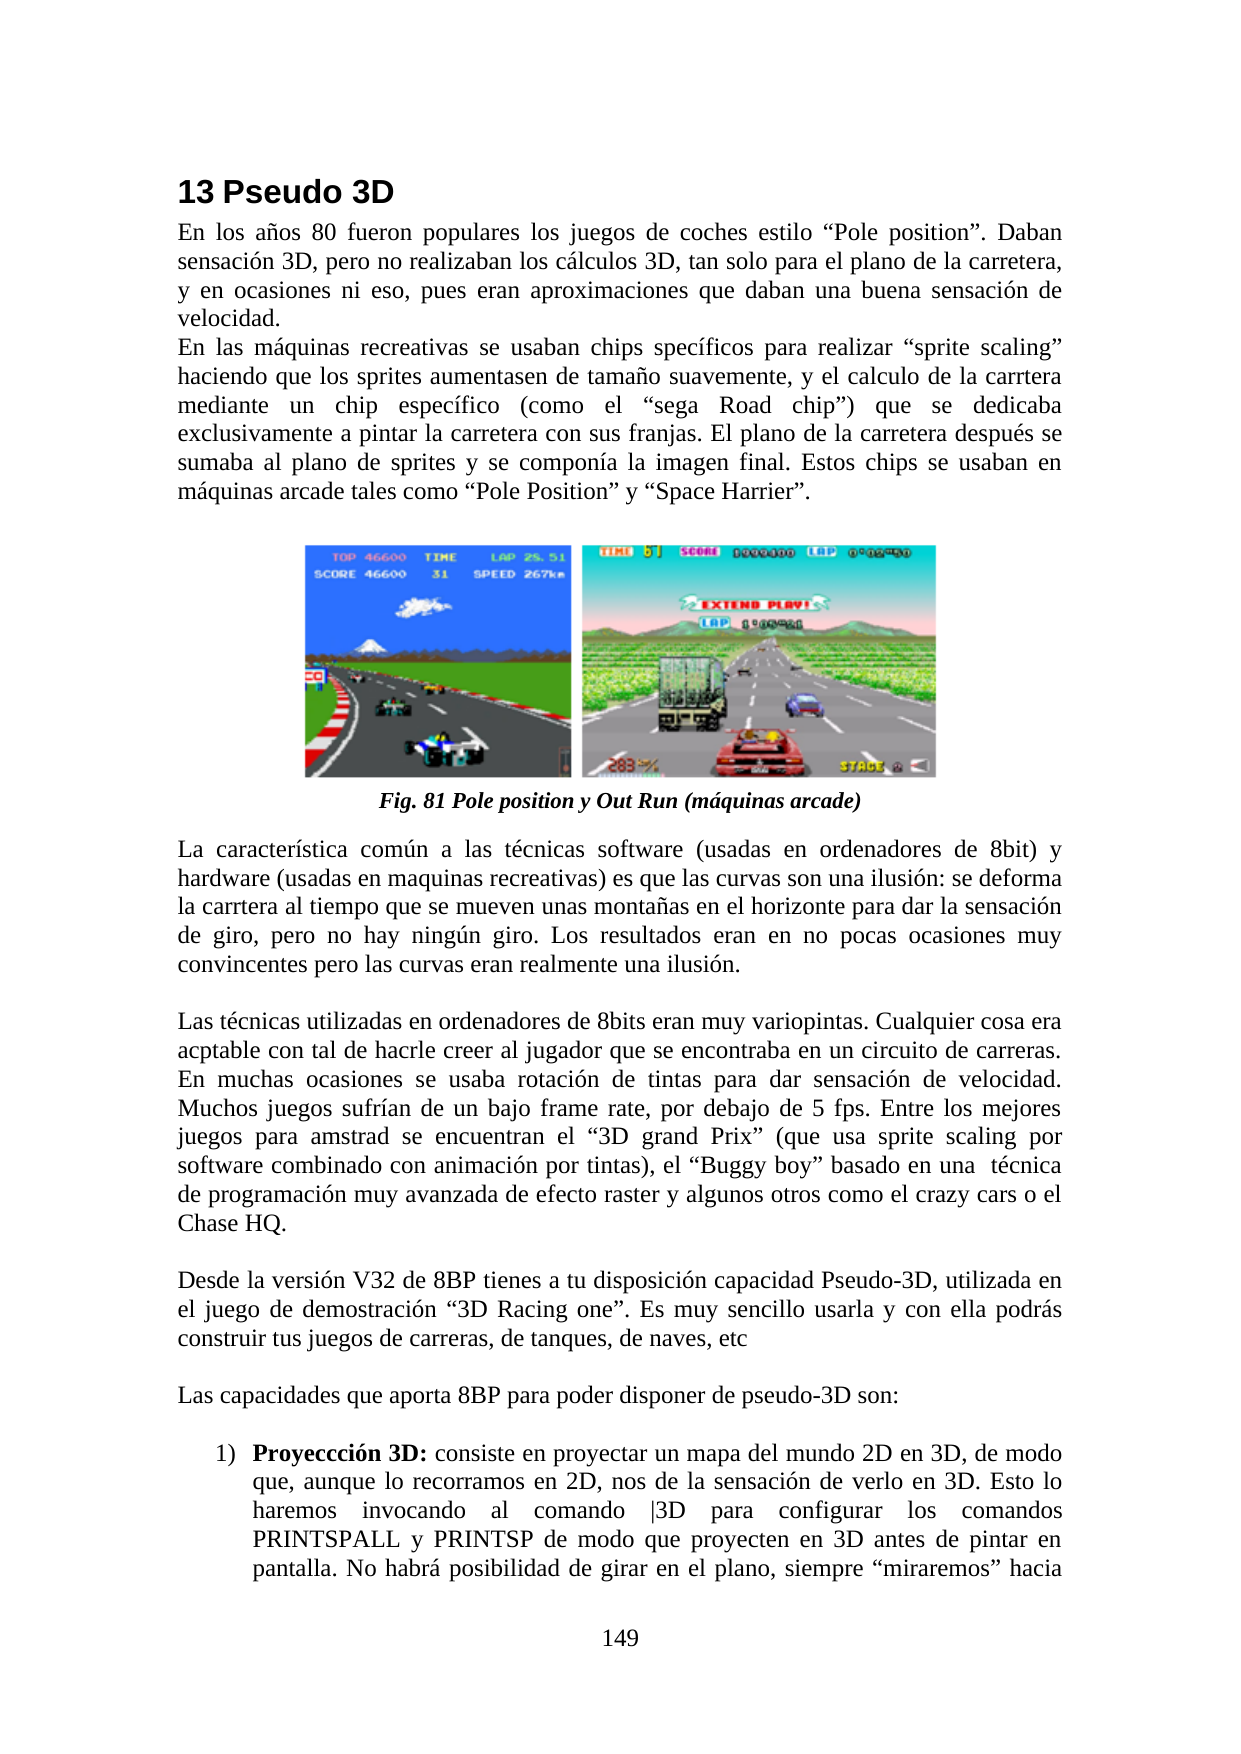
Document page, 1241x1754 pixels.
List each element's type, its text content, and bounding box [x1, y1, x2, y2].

text Las técnicas utilizadas en ordenadores de 8bits eran muy variopintas. Cualquier cosa era acptable con tal de hacrle creer al jugador que se encontraba en un circuito de carreras. En muchas ocasiones se usaba rotación de tintas para dar sensación de velocidad. Muchos juegos sufrían de un bajo frame rate, por debajo de 5 fps. Entre los mejores juegos para amstrad se encuentran el “3D grand Prix” (que usa sprite scaling por software combinado con animación por tintas), el “Buggy boy” basado en una técnica de programación muy avanzada de efecto raster y algunos otros como el crazy cars o el Chase HQ. [177, 1006, 1063, 1236]
text En las máquinas recreativas se usaban chips specíficos para realizar “sprite scaling” haciendo que los sprites aumentasen de tamaño suavemente, y el calculo de la carrtera mediante un chip específico (como el “sega Road chip”) que se dedicaba exclusivamente a pintar la carretera con sus franjas. El plano de la carretera después se sumaba al plano de sprites y se componía la imagen final. Estos chips se usaban en máquinas arcade tales como “Pole Position” y “Space Harrier”. [177, 332, 1063, 505]
picture [296, 533, 944, 787]
text Las capacidades que aporta 8BP para poder disponer de pseudo-3D son: [177, 1380, 1063, 1409]
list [215, 1438, 1063, 1581]
text En los años 80 fueron populares los juegos de coches estilo “Pole position”. Daban sensación 3D, pero no realizaban los cálculos 3D, tan solo para el plano de la carretera, y en ocasiones ni eso, pues eran aproximaciones que daban una buena sensación de velocidad. [177, 217, 1063, 332]
text Fig. 81 Pole position y Out Run (máquinas arcade) [177, 787, 1063, 813]
text La característica común a las técnicas software (usadas en ordenadores de 8bit) y hardware (usadas en maquinas recreativas) es que las curvas son una ilusión: se deforma la carrtera al tiempo que se mueven unas montañas en el horizonte para dar la sensación de giro, pero no hay ningún giro. Los resultados eran en no pocas ocasiones muy convincentes pero las curvas eran realmente una ilusión. [177, 834, 1063, 978]
subtitle Pseudo 3D [177, 173, 1063, 211]
text Desde la versión V32 de 8BP tienes a tu disposición capacidad Pseudo-3D, utilizada en el juego de demostración “3D Racing one”. Es muy sencillo usarla y con ella podrás construir tus juegos de carreras, de tanques, de naves, etc [177, 1265, 1063, 1351]
